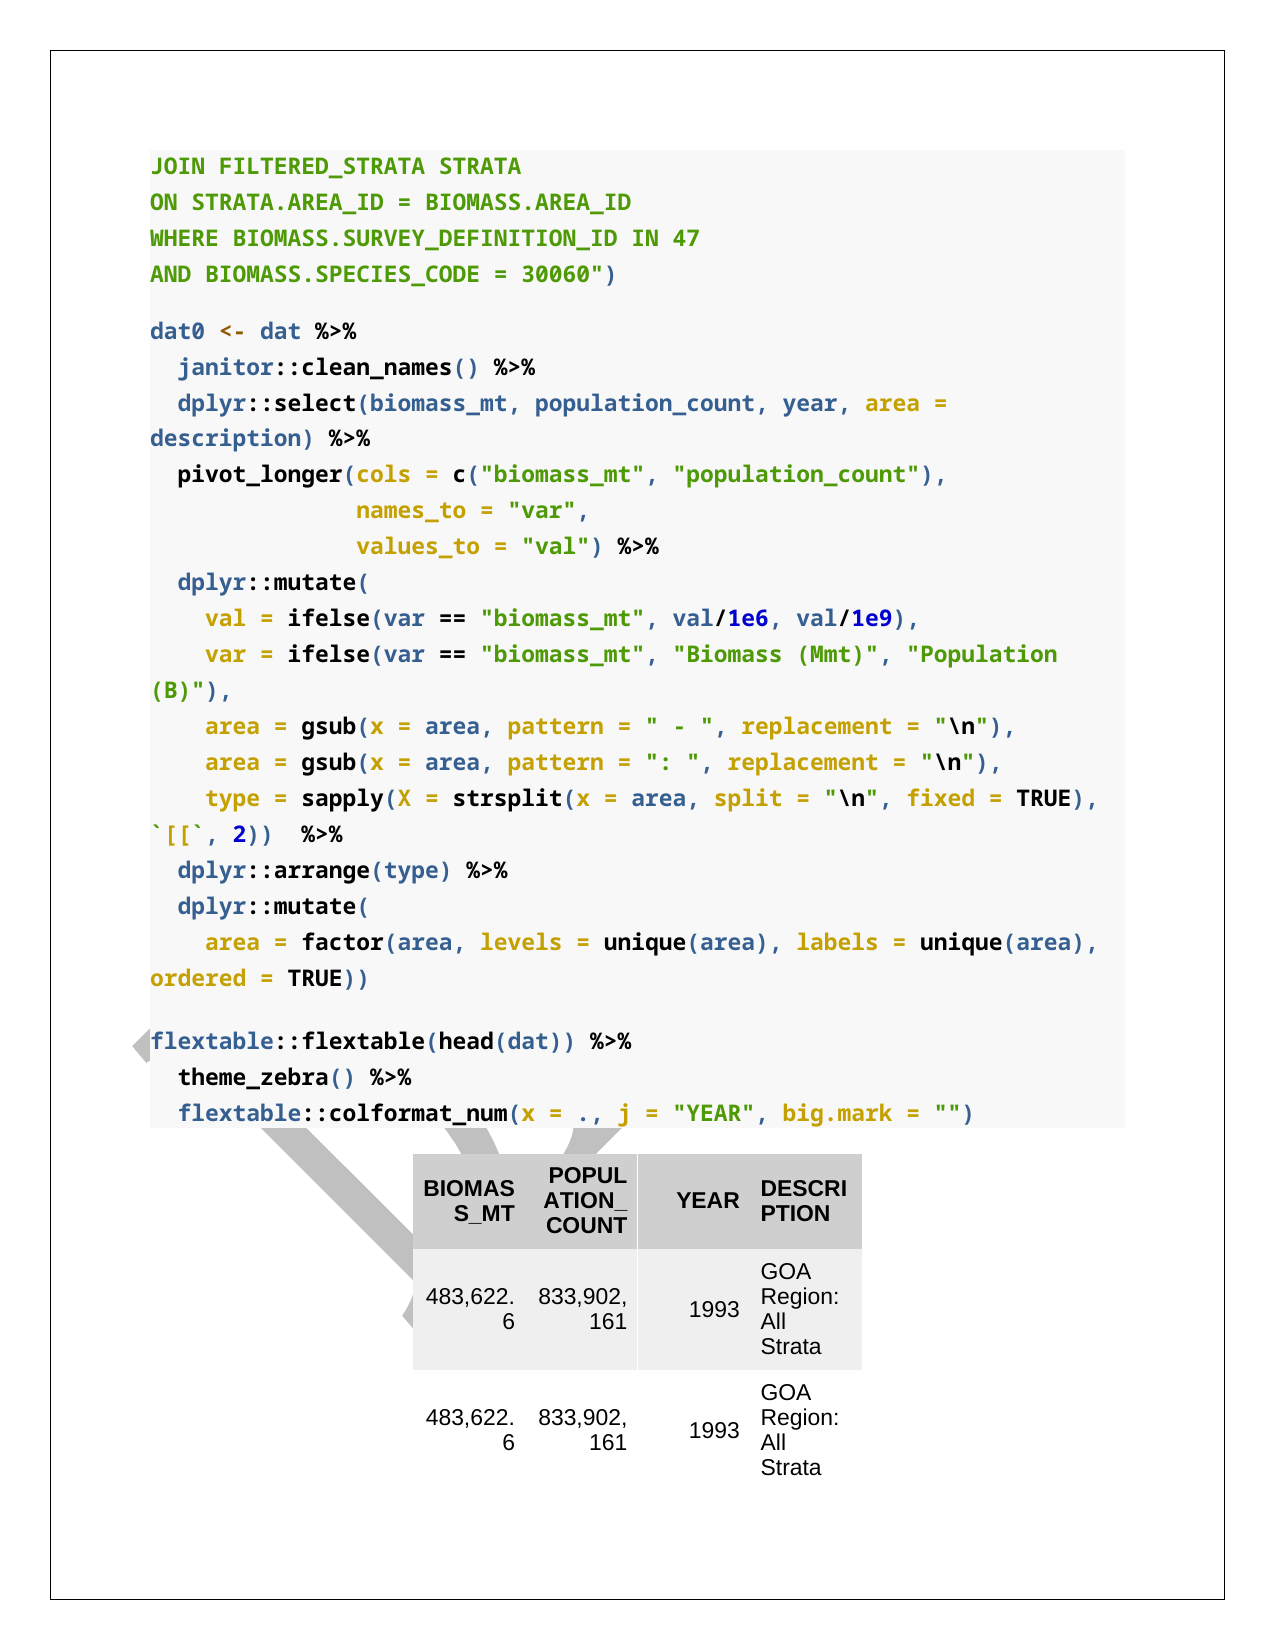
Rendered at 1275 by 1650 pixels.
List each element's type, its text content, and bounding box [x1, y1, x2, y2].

table_cell GOA Region: All Strata [750, 1370, 862, 1491]
text dat0 <- dat %>% janitor::clean_names() %>% dplyr::select(biomass_mt, population_count, year, area = description) %>% pivot_longer(cols = c("biomass_mt", "population_count"), names_to = "var", values_to = "val") %>% dplyr::mutate( val = ifelse(var == "biomass_mt", val/1e6, val/1e9), var = ifelse(var == "biomass_mt", "Biomass (Mmt)", "Population (B)"), area = gsub(x = area, pattern = " - ", replacement = "\n"), area = gsub(x = area, pattern = ": ", replacement = "\n"), type = sapply(X = strsplit(x = area, split = "\n", fixed = TRUE), `[[`, 2)) %>% dplyr::arrange(type) %>% dplyr::mutate( area = factor(area, levels = unique(area), labels = unique(area), ordered = TRUE)) flextable::flextable(head(dat)) %>% theme_zebra() %>% flextable::colformat_num(x = ., j = "YEAR", big.mark = "") [150, 314, 1125, 1128]
table_header YEAR [638, 1154, 750, 1249]
table_header DESCRIPTION [750, 1154, 862, 1249]
table_cell 833,902,161 [525, 1370, 637, 1491]
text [150, 150, 1125, 289]
table_cell 483,622.6 [413, 1249, 525, 1370]
table_cell 1993 [638, 1370, 750, 1491]
table_header POPULATION_COUNT [525, 1154, 637, 1249]
table_cell 483,622.6 [413, 1370, 525, 1491]
table_header BIOMASS_MT [413, 1154, 525, 1249]
table_cell 1993 [638, 1249, 750, 1370]
table_cell 833,902,161 [525, 1249, 637, 1370]
table_cell GOA Region: All Strata [750, 1249, 862, 1370]
